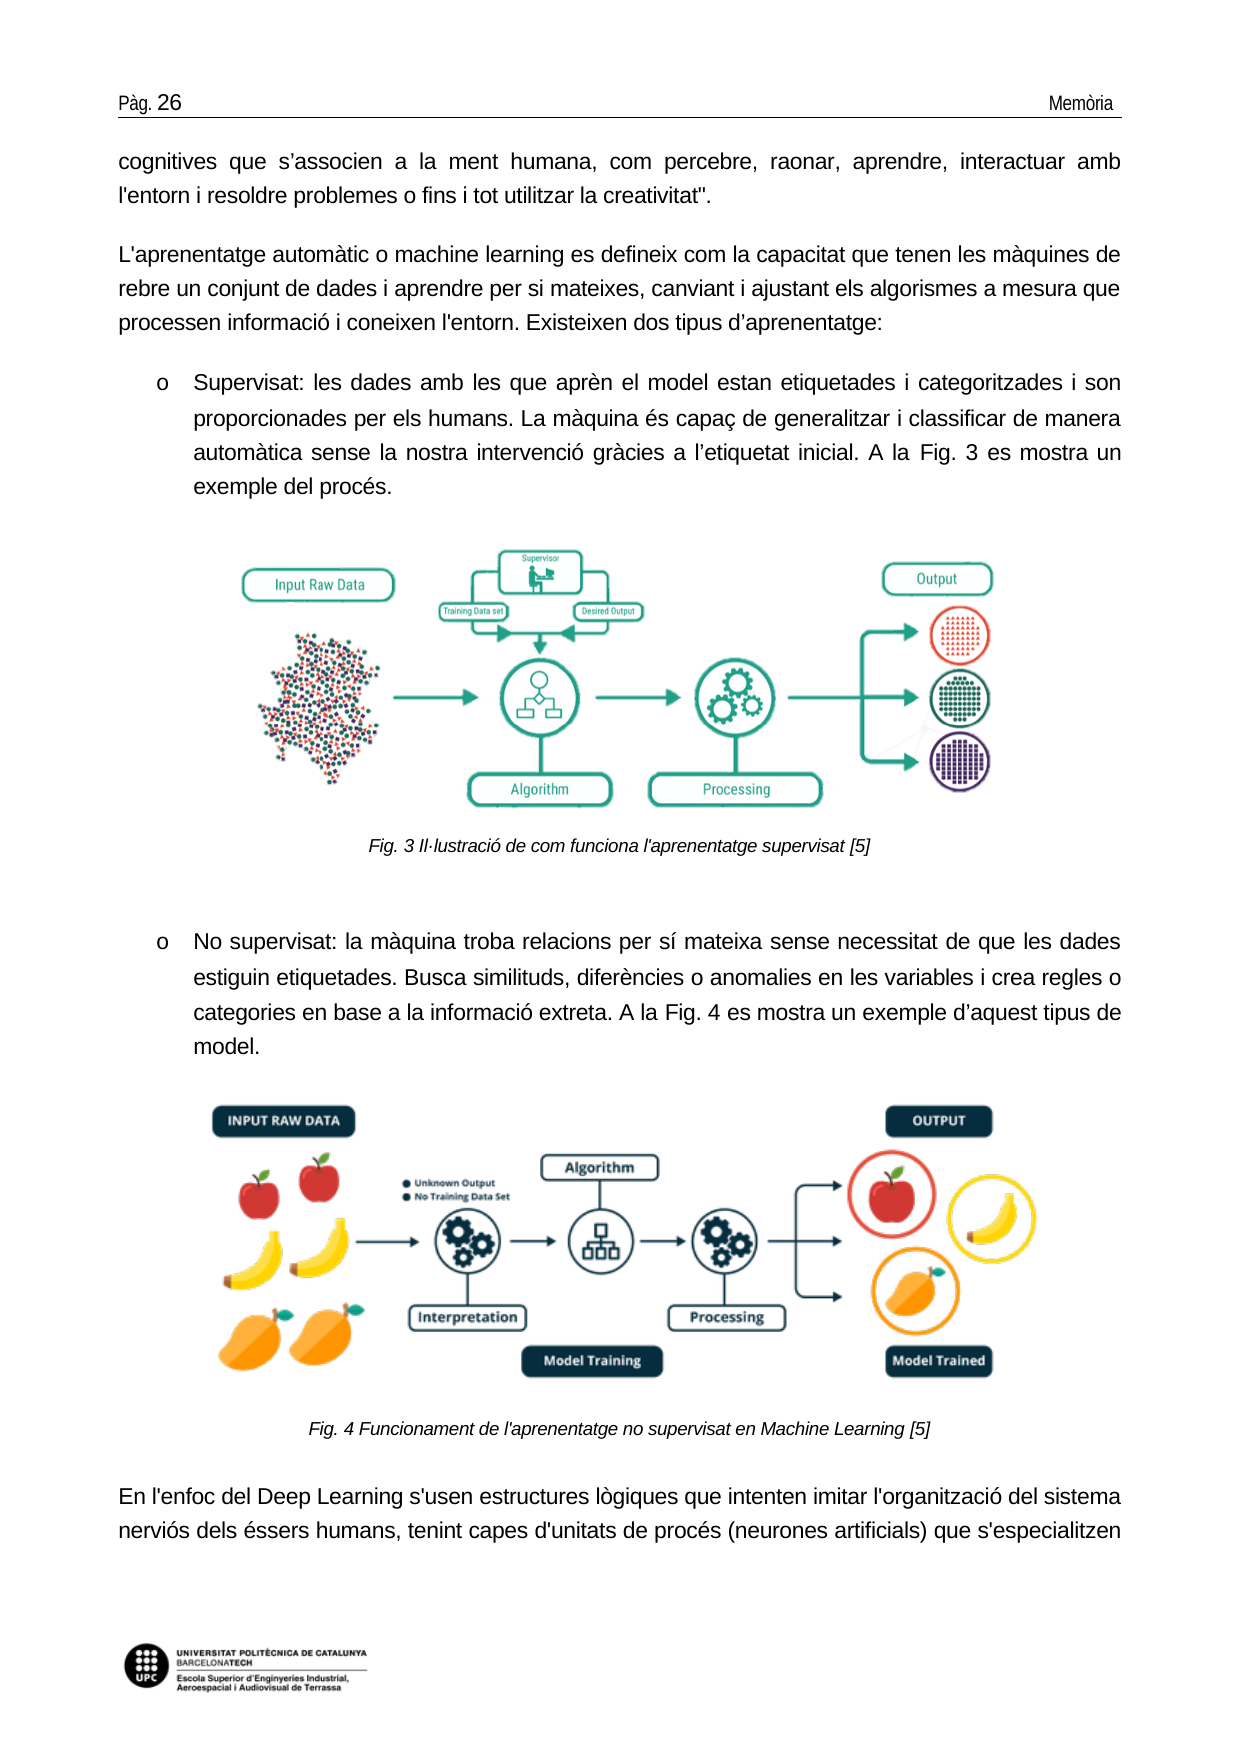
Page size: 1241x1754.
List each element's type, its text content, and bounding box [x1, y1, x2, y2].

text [118, 1483, 1122, 1544]
picture [118, 1634, 374, 1702]
picture [233, 532, 1007, 815]
list Supervisat: les dades amb les que aprèn el model estan etiquetades i categoritzades i son proporcionades per els humans. La màquina és capaç de generalitzar i classificar de manera automàtica sense la nostra intervenció gràcies a l’etiquetat inicial. A la Fig. 3 es mostra un exemple del procés. [156, 368, 1122, 499]
text L'aprenentatge automàtic o machine learning es defineix com la capacitat que tenen les màquines de rebre un conjunt de dades i aprendre per si mateixes, canviant i ajustant els algorismes a mesura que processen informació i coneixen l'entorn. Existeixen dos tipus d’aprenentatge: [118, 241, 1122, 336]
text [118, 148, 1122, 208]
picture [192, 1091, 1048, 1398]
list No supervisat: la màquina troba relacions per sí mateixa sense necessitat de que les dades estiguin etiquetades. Busca similituds, diferències o anomalies en les variables i crea regles o categories en base a la informació extreta. A la Fig. 4 es mostra un exemple d’aquest tipus de model. [156, 928, 1122, 1059]
text Fig. 3 Il·lustració de com funciona l'aprenentatge supervisat [5] [118, 834, 1122, 856]
text Fig. 4 Funcionament de l'aprenentatge no supervisat en Machine Learning [5] [118, 1418, 1122, 1439]
